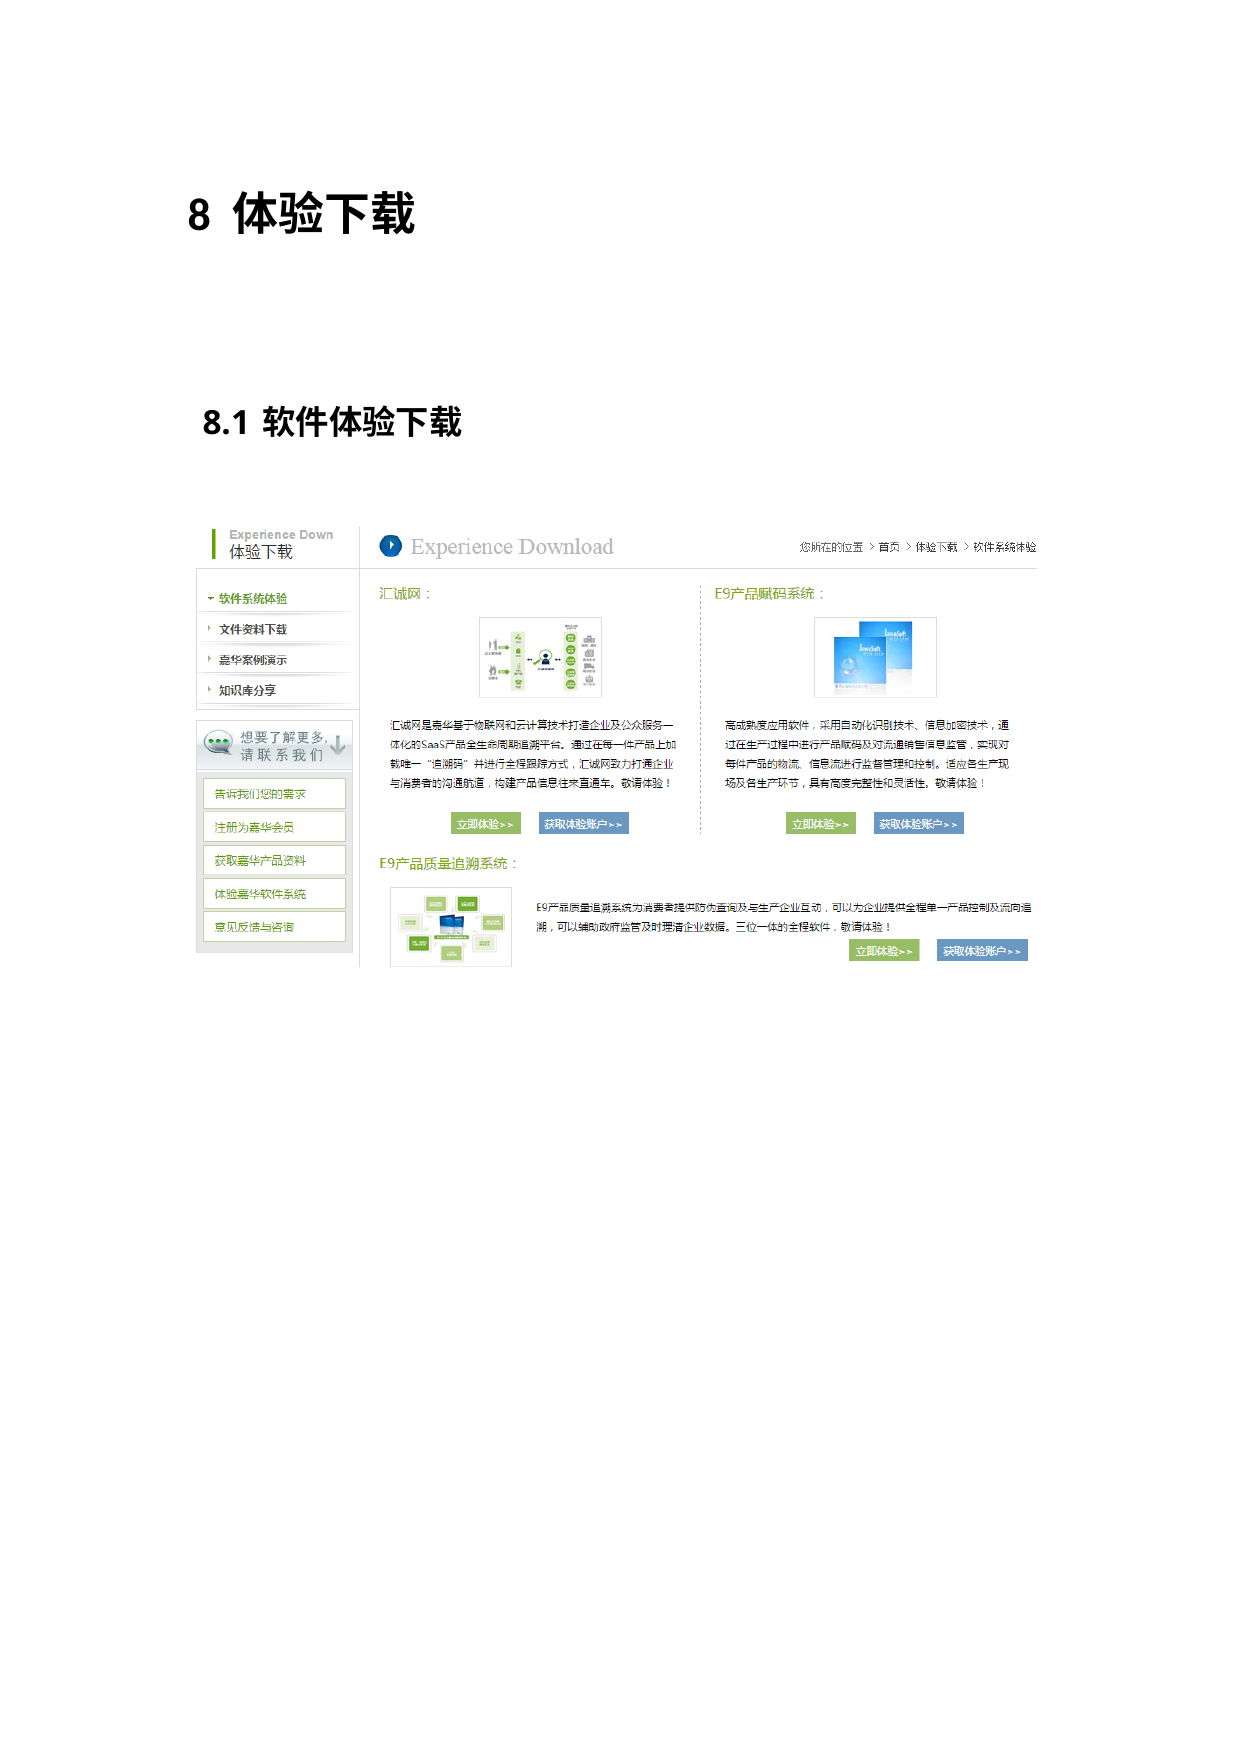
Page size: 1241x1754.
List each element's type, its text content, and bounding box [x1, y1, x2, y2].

picture [187, 514, 1053, 974]
subtitle 体验下载 [187, 162, 1053, 259]
subtitle 软件体验下载 [202, 387, 1053, 452]
